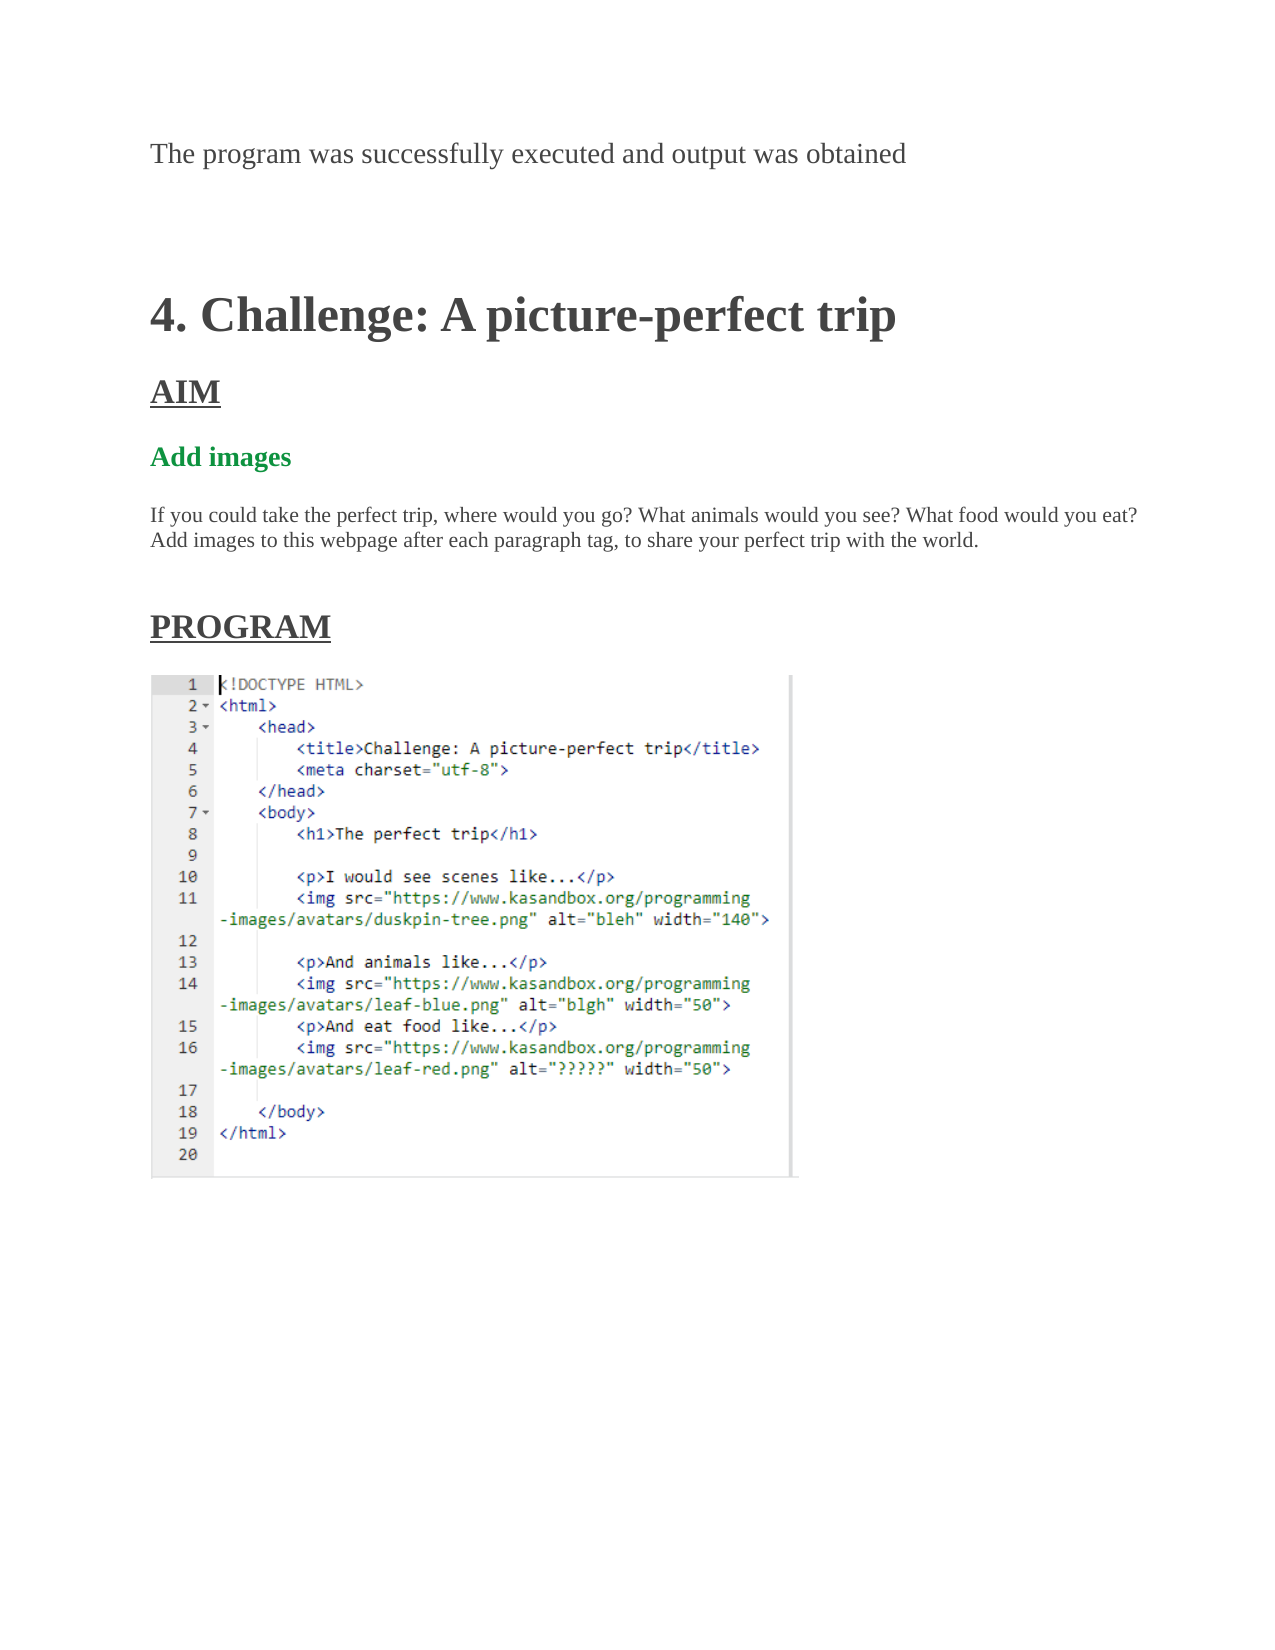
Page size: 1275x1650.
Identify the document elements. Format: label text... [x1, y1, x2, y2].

text AIM [150, 372, 1172, 411]
text Add images [150, 441, 1172, 473]
text If you could take the perfect trip, where would you go? What animals would you see? What food would you eat? Add images to this webpage after each paragraph tag, to share your perfect trip with the world. [150, 502, 1172, 552]
picture [150, 675, 799, 1179]
text PROGRAM [150, 607, 1172, 646]
text 4. Challenge: A picture-perfect trip [150, 285, 1172, 343]
text The program was successfully executed and output was obtained [150, 137, 1172, 170]
